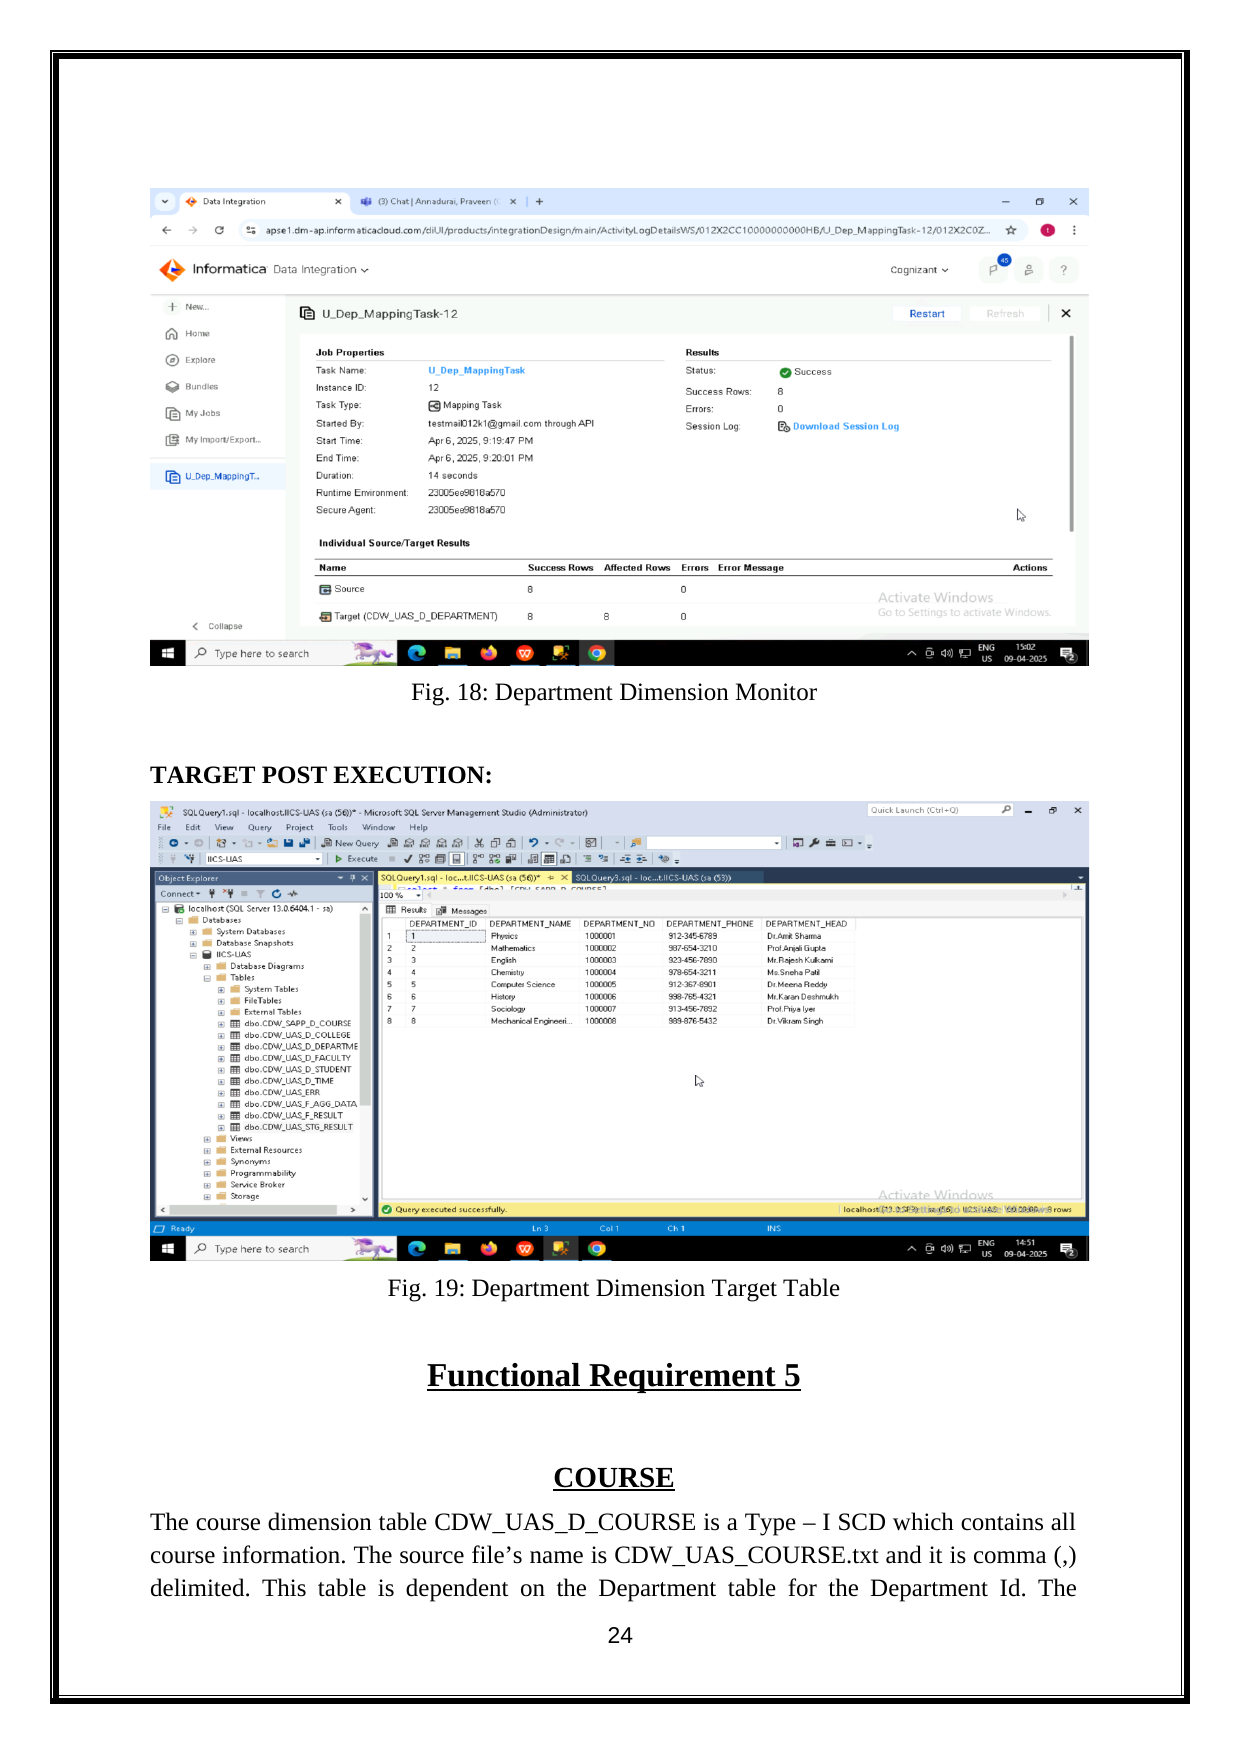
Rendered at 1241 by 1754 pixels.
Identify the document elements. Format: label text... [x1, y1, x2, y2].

text Fig. 19: Department Dimension Target Table [150, 1273, 1078, 1301]
text COURSE [150, 1460, 1078, 1494]
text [150, 1507, 1078, 1602]
picture [150, 188, 1089, 666]
text Functional Requirement 5 [150, 1355, 1078, 1394]
text TARGET POST EXECUTION: [150, 760, 1078, 789]
picture [150, 801, 1090, 1261]
text Fig. 18: Department Dimension Monitor [150, 677, 1078, 706]
